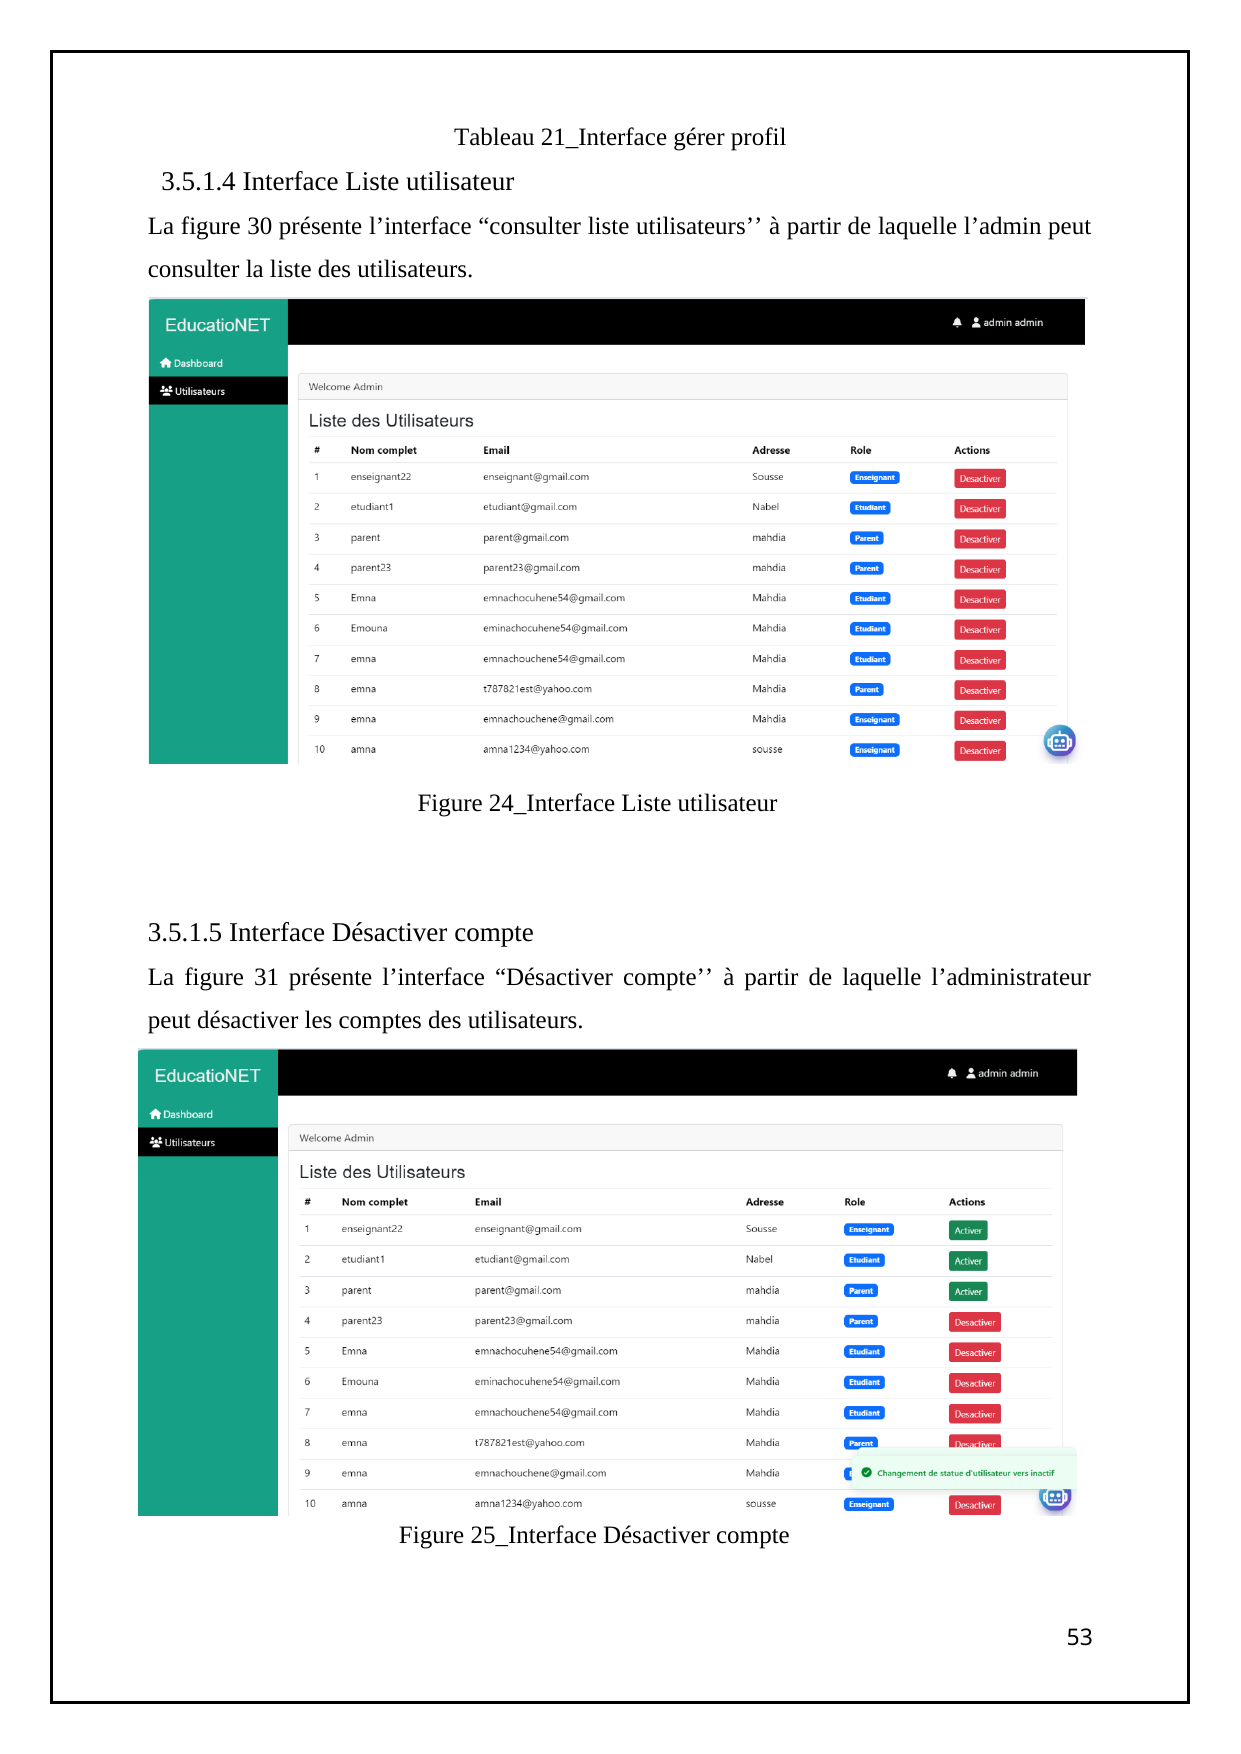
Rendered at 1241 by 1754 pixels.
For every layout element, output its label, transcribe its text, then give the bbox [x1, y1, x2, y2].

picture [136, 1048, 1077, 1514]
text 3.5.1.4 Interface Liste utilisateur [148, 165, 1093, 196]
picture [147, 297, 1087, 763]
text La figure 30 présente l’interface “consulter liste utilisateurs’’ à partir de laquelle l’admin peut consulter la liste des utilisateurs. [148, 211, 1093, 283]
text 3.5.1.5 Interface Désactiver compte [148, 916, 1093, 947]
text La figure 31 présente l’interface “Désactiver compte’’ à partir de laquelle l’administrateur peut désactiver les comptes des utilisateurs. [148, 962, 1093, 1034]
